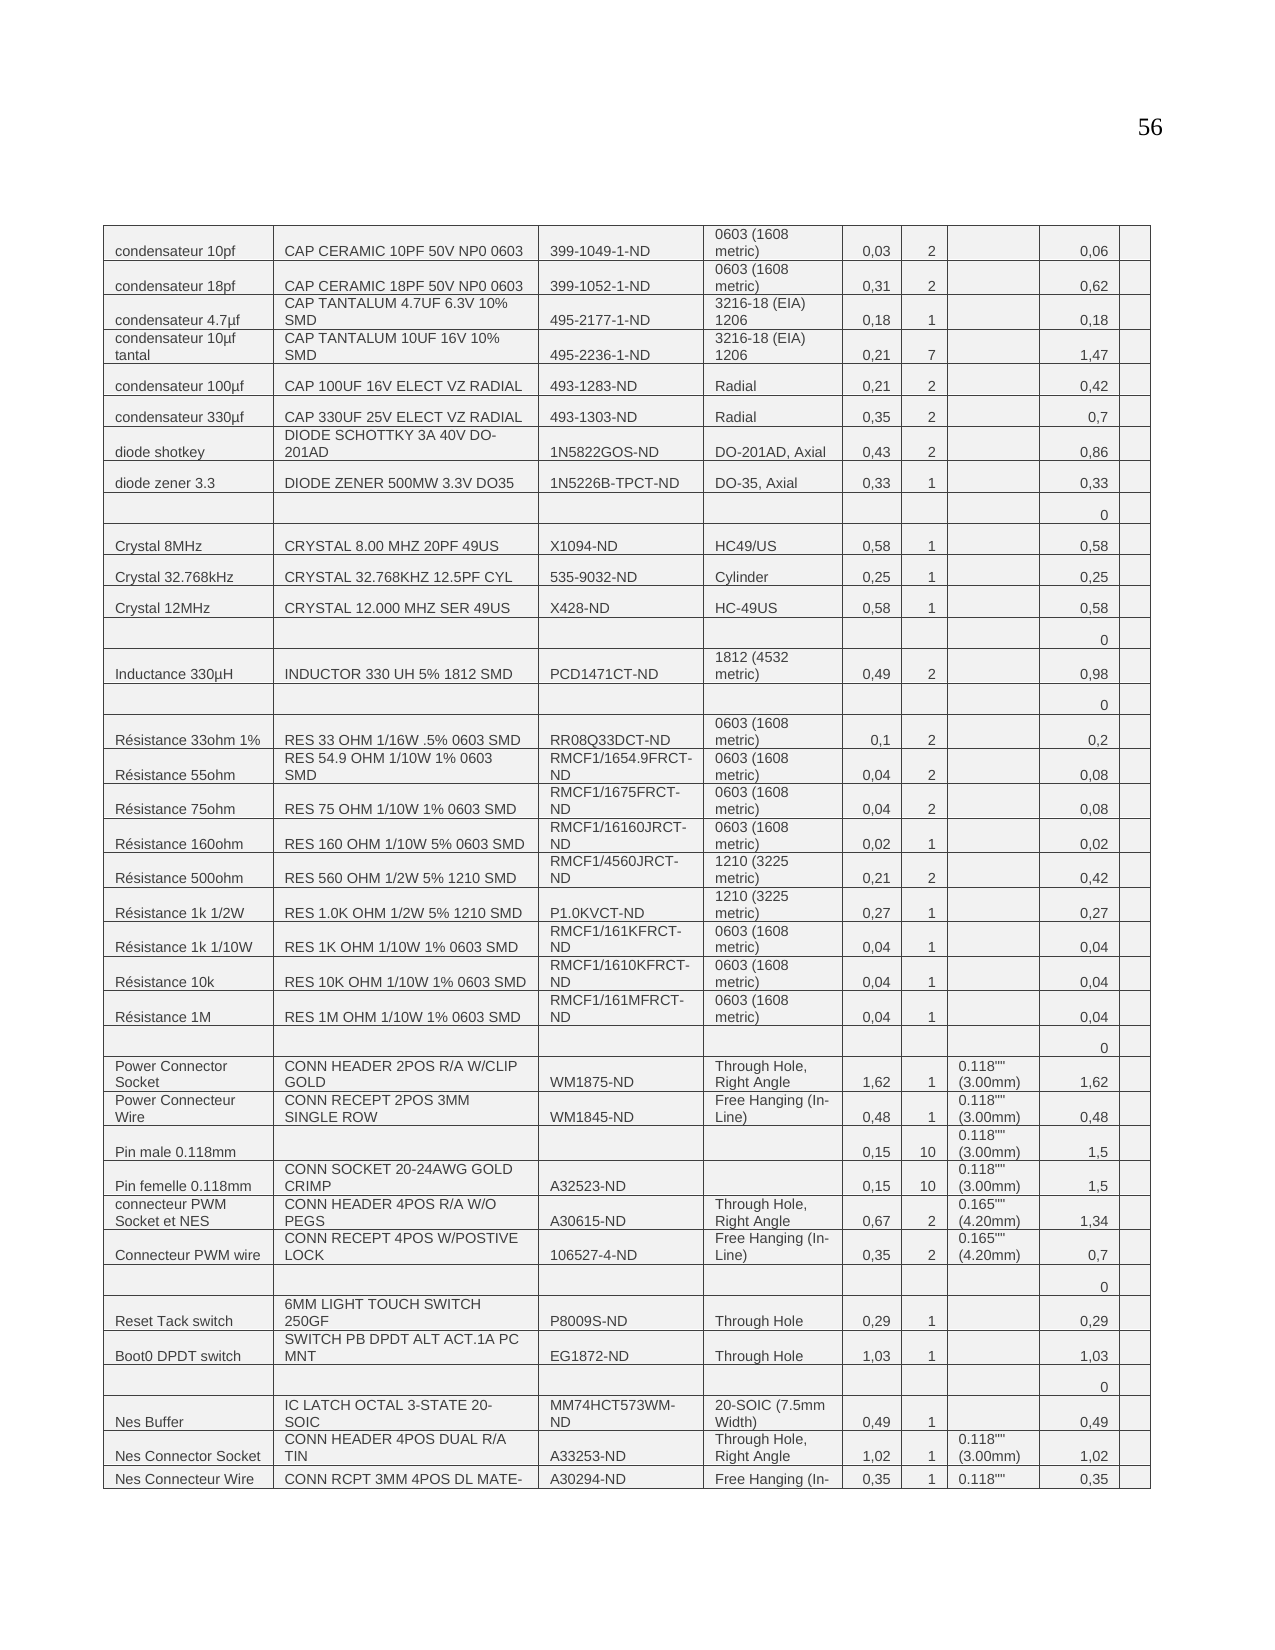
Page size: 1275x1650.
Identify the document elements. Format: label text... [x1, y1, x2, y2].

table_cell 0 [1040, 684, 1119, 714]
table_cell 1812 (4532 metric) [704, 649, 842, 682]
table_cell 0,04 [843, 957, 901, 990]
table_cell [1120, 330, 1150, 363]
table_cell 0,04 [843, 749, 901, 783]
table_cell CONN RECEPT 4POS W/POSTIVE LOCK [274, 1230, 538, 1264]
table_cell 0,21 [843, 330, 901, 363]
table_cell condensateur 18pf [104, 261, 273, 294]
table_cell RMCF1/4560JRCT-ND [539, 853, 703, 887]
table_cell [1120, 295, 1150, 329]
table_cell 0,35 [843, 1466, 901, 1488]
table_cell [948, 586, 1039, 617]
table_cell [704, 1365, 842, 1395]
table_cell 1 [902, 1057, 947, 1091]
table_cell 493-1283-ND [539, 364, 703, 394]
table_cell [274, 1265, 538, 1295]
table_cell diode shotkey [104, 427, 273, 460]
table_cell 0,29 [1040, 1296, 1119, 1329]
table_cell HC-49US [704, 586, 842, 617]
table_cell DIODE ZENER 500MW 3.3V DO35 [274, 461, 538, 492]
table_cell [539, 1026, 703, 1056]
table_cell [948, 555, 1039, 585]
table_cell DO-35, Axial [704, 461, 842, 492]
table_cell [843, 1365, 901, 1395]
table_cell [1120, 922, 1150, 956]
table_cell RMCF1/1654.9FRCT-ND [539, 749, 703, 783]
table_cell 0603 (1608 metric) [704, 261, 842, 294]
table_cell 0,49 [1040, 1396, 1119, 1430]
table_cell [104, 1026, 273, 1056]
table_cell RES 160 OHM 1/10W 5% 0603 SMD [274, 819, 538, 852]
table_cell [1120, 555, 1150, 585]
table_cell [704, 1466, 842, 1488]
table_cell [948, 1365, 1039, 1395]
table_cell 1 [902, 991, 947, 1025]
table_cell 3216-18 (EIA) 1206 [704, 330, 842, 363]
table_cell 1 [902, 888, 947, 921]
table_cell [1120, 396, 1150, 426]
table_cell [1120, 427, 1150, 460]
table_cell [902, 618, 947, 648]
table_cell [902, 1026, 947, 1056]
table_cell Cylinder [704, 555, 842, 585]
table_cell Power Connecteur Wire [104, 1092, 273, 1125]
table_cell 1,5 [1040, 1161, 1119, 1194]
table_cell 0 [1040, 1026, 1119, 1056]
table_cell CONN HEADER 4POS DUAL R/A TIN [274, 1431, 538, 1464]
table_cell [104, 1265, 273, 1295]
table_cell 10 [902, 1126, 947, 1160]
table_cell [948, 524, 1039, 554]
table_cell RMCF1/1610KFRCT-ND [539, 957, 703, 990]
table_cell CONN HEADER 2POS R/A W/CLIP GOLD [274, 1057, 538, 1091]
table_cell 2 [902, 261, 947, 294]
table_cell A32523-ND [539, 1161, 703, 1194]
table_cell 2 [902, 1196, 947, 1229]
table_cell [274, 1365, 538, 1395]
table_cell RMCF1/161KFRCT-ND [539, 922, 703, 956]
table_cell 1,03 [843, 1331, 901, 1364]
table_cell [902, 493, 947, 523]
table_cell 0.118"" (3.00mm) [948, 1466, 1039, 1488]
table_cell [1120, 1296, 1150, 1329]
table_cell [1120, 957, 1150, 990]
table_cell RES 75 OHM 1/10W 1% 0603 SMD [274, 784, 538, 817]
table_cell 1210 (3225 metric) [704, 888, 842, 921]
table_cell [274, 1126, 538, 1160]
table_cell 0,33 [1040, 461, 1119, 492]
table_cell 0,25 [1040, 555, 1119, 585]
table_cell SWITCH PB DPDT ALT ACT.1A PC MNT [274, 1331, 538, 1364]
table_cell [1120, 1092, 1150, 1125]
table_cell 535-9032-ND [539, 555, 703, 585]
table_cell 399-1052-1-ND [539, 261, 703, 294]
table_cell CAP 100UF 16V ELECT VZ RADIAL [274, 364, 538, 394]
table_cell 1 [902, 524, 947, 554]
table_cell 0,21 [843, 364, 901, 394]
table_cell 1 [902, 1396, 947, 1430]
table_cell [1120, 991, 1150, 1025]
table_cell P1.0KVCT-ND [539, 888, 703, 921]
table_cell 0,04 [843, 922, 901, 956]
table_cell [948, 427, 1039, 460]
table_cell [104, 618, 273, 648]
table_cell Crystal 12MHz [104, 586, 273, 617]
table_cell PCD1471CT-ND [539, 649, 703, 682]
table_cell [902, 1265, 947, 1295]
table_cell 2 [902, 853, 947, 887]
table_cell 0.165"" (4.20mm) [948, 1196, 1039, 1229]
table_cell [1120, 1466, 1150, 1488]
table_cell Through Hole, Right Angle [704, 1196, 842, 1229]
table_cell [948, 1265, 1039, 1295]
table_cell [948, 396, 1039, 426]
table_cell MM74HCT573WM-ND [539, 1396, 703, 1430]
table_cell 1 [902, 295, 947, 329]
table_cell 1,47 [1040, 330, 1119, 363]
table_cell 0,15 [843, 1126, 901, 1160]
table_cell Résistance 75ohm [104, 784, 273, 817]
table_cell 1,02 [1040, 1431, 1119, 1464]
table_cell RMCF1/1675FRCT-ND [539, 784, 703, 817]
table_cell RES 54.9 OHM 1/10W 1% 0603 SMD [274, 749, 538, 783]
table_cell 0603 (1608 metric) [704, 784, 842, 817]
table_cell 0 [1040, 493, 1119, 523]
table_cell Nes Buffer [104, 1396, 273, 1430]
table_cell 2 [902, 649, 947, 682]
table_cell Résistance 500ohm [104, 853, 273, 887]
table_cell [704, 1265, 842, 1295]
table_cell connecteur PWM Socket et NES [104, 1196, 273, 1229]
table_cell CAP TANTALUM 10UF 16V 10% SMD [274, 330, 538, 363]
table_cell 0.118"" (3.00mm) [948, 1161, 1039, 1194]
table_cell WM1875-ND [539, 1057, 703, 1091]
table_cell [1120, 524, 1150, 554]
table_cell [1120, 461, 1150, 492]
table_cell diode zener 3.3 [104, 461, 273, 492]
table_cell [704, 1161, 842, 1194]
table_cell X1094-ND [539, 524, 703, 554]
table_cell CONN SOCKET 20-24AWG GOLD CRIMP [274, 1161, 538, 1194]
table_cell [948, 853, 1039, 887]
table_cell Through Hole, Right Angle [704, 1057, 842, 1091]
table_cell [948, 226, 1039, 259]
table_cell Radial [704, 364, 842, 394]
table_cell 1 [902, 1092, 947, 1125]
table_cell [948, 957, 1039, 990]
table_cell 0603 (1608 metric) [704, 819, 842, 852]
table_cell 1 [902, 819, 947, 852]
table_cell 2 [902, 784, 947, 817]
table_cell 0,08 [1040, 784, 1119, 817]
table_cell [843, 1265, 901, 1295]
table_cell 0,04 [1040, 991, 1119, 1025]
table_cell 0,58 [1040, 524, 1119, 554]
table_cell [948, 991, 1039, 1025]
table_cell [1120, 1265, 1150, 1295]
table_cell Nes Connecteur Wire [104, 1466, 273, 1488]
table_cell CONN RECEPT 2POS 3MM SINGLE ROW [274, 1092, 538, 1125]
table_cell EG1872-ND [539, 1331, 703, 1364]
table_cell 1 [902, 957, 947, 990]
table_cell [1120, 1331, 1150, 1364]
table_cell CRYSTAL 8.00 MHZ 20PF 49US [274, 524, 538, 554]
table_cell 0,04 [1040, 922, 1119, 956]
table_cell 0,7 [1040, 396, 1119, 426]
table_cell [274, 1466, 538, 1488]
table_cell [274, 684, 538, 714]
table_cell [1120, 493, 1150, 523]
table_cell condensateur 330µf [104, 396, 273, 426]
table_cell INDUCTOR 330 UH 5% 1812 SMD [274, 649, 538, 682]
table_cell condensateur 4.7µf [104, 295, 273, 329]
table_cell Crystal 8MHz [104, 524, 273, 554]
table_cell [948, 749, 1039, 783]
table_cell P8009S-ND [539, 1296, 703, 1329]
table_cell [704, 1026, 842, 1056]
table_cell 1,02 [843, 1431, 901, 1464]
table_cell [1120, 226, 1150, 259]
table_cell X428-ND [539, 586, 703, 617]
table_cell 1 [902, 555, 947, 585]
table_cell 0,48 [1040, 1092, 1119, 1125]
table_cell [539, 493, 703, 523]
table_cell Résistance 160ohm [104, 819, 273, 852]
table_cell [948, 819, 1039, 852]
table_cell Radial [704, 396, 842, 426]
table_cell 2 [902, 715, 947, 748]
table_cell Nes Connector Socket [104, 1431, 273, 1464]
table_cell [948, 261, 1039, 294]
table_cell [1120, 261, 1150, 294]
table_cell [539, 684, 703, 714]
table_cell [1120, 1161, 1150, 1194]
table_cell [274, 493, 538, 523]
table_cell Free Hanging (In-Line) [704, 1230, 842, 1264]
table_cell 0,49 [843, 649, 901, 682]
table_cell 0,02 [1040, 819, 1119, 852]
table_cell 1,34 [1040, 1196, 1119, 1229]
table_cell 0,49 [843, 1396, 901, 1430]
table_cell Connecteur PWM wire [104, 1230, 273, 1264]
table_cell 495-2236-1-ND [539, 330, 703, 363]
table_cell [1120, 364, 1150, 394]
table_cell [948, 649, 1039, 682]
table_cell [948, 1026, 1039, 1056]
table_cell 0,62 [1040, 261, 1119, 294]
table_cell HC49/US [704, 524, 842, 554]
table_cell [1120, 853, 1150, 887]
table_cell condensateur 10µf tantal [104, 330, 273, 363]
table_cell 0.118"" (3.00mm) [948, 1431, 1039, 1464]
table_cell WM1845-ND [539, 1092, 703, 1125]
table_cell 0,15 [843, 1161, 901, 1194]
table_cell Résistance 33ohm 1% [104, 715, 273, 748]
table_cell 10 [902, 1161, 947, 1194]
table_cell 1,62 [1040, 1057, 1119, 1091]
table_cell IC LATCH OCTAL 3-STATE 20-SOIC [274, 1396, 538, 1430]
table_cell 399-1049-1-ND [539, 226, 703, 259]
table_cell [104, 1365, 273, 1395]
table_cell [843, 493, 901, 523]
table_cell RES 33 OHM 1/16W .5% 0603 SMD [274, 715, 538, 748]
table_cell 1 [902, 1466, 947, 1488]
table_cell [704, 493, 842, 523]
table_cell [104, 493, 273, 523]
table_cell 0,35 [843, 396, 901, 426]
table_cell [1120, 684, 1150, 714]
table_cell 0,18 [1040, 295, 1119, 329]
table_cell Pin femelle 0.118mm [104, 1161, 273, 1194]
table_cell 0,06 [1040, 226, 1119, 259]
table_cell 1N5226B-TPCT-ND [539, 461, 703, 492]
table_cell [948, 330, 1039, 363]
table_cell 0,58 [843, 586, 901, 617]
table_cell [1120, 1026, 1150, 1056]
table_cell [1120, 749, 1150, 783]
table_cell CONN HEADER 4POS R/A W/O PEGS [274, 1196, 538, 1229]
table_cell [1120, 649, 1150, 682]
table_cell 106527-4-ND [539, 1230, 703, 1264]
table_cell 0,86 [1040, 427, 1119, 460]
table_cell Through Hole [704, 1331, 842, 1364]
table_cell 1 [902, 1296, 947, 1329]
table_cell 0 [1040, 1265, 1119, 1295]
table_cell 0,27 [1040, 888, 1119, 921]
table_cell [539, 1365, 703, 1395]
table_cell 0603 (1608 metric) [704, 922, 842, 956]
table_cell [704, 618, 842, 648]
table_cell 1 [902, 1431, 947, 1464]
table_cell 0603 (1608 metric) [704, 991, 842, 1025]
table_cell 0,29 [843, 1296, 901, 1329]
table_cell [948, 295, 1039, 329]
table_cell 0,42 [1040, 364, 1119, 394]
table_cell 0,98 [1040, 649, 1119, 682]
table_cell Through Hole [704, 1296, 842, 1329]
table_cell A30294-ND [539, 1466, 703, 1488]
table_cell 0,02 [843, 819, 901, 852]
table_cell 1,62 [843, 1057, 901, 1091]
table_cell 0.118"" (3.00mm) [948, 1092, 1039, 1125]
table_cell CAP 330UF 25V ELECT VZ RADIAL [274, 396, 538, 426]
table_cell condensateur 10pf [104, 226, 273, 259]
table_cell 1,5 [1040, 1126, 1119, 1160]
table_cell RMCF1/16160JRCT-ND [539, 819, 703, 852]
table_cell DIODE SCHOTTKY 3A 40V DO-201AD [274, 427, 538, 460]
table_cell [539, 618, 703, 648]
table_cell 0,04 [843, 784, 901, 817]
table_cell 2 [902, 427, 947, 460]
table_cell condensateur 100µf [104, 364, 273, 394]
table_cell RES 1K OHM 1/10W 1% 0603 SMD [274, 922, 538, 956]
table_cell 0603 (1608 metric) [704, 749, 842, 783]
table_cell [948, 715, 1039, 748]
table_cell [1120, 888, 1150, 921]
table_cell RES 1M OHM 1/10W 1% 0603 SMD [274, 991, 538, 1025]
table_cell Résistance 10k [104, 957, 273, 990]
table_cell 1,03 [1040, 1331, 1119, 1364]
table_cell 0 [1040, 618, 1119, 648]
table_cell [104, 684, 273, 714]
table_cell Inductance 330µH [104, 649, 273, 682]
table_cell 0,04 [1040, 957, 1119, 990]
table_cell 2 [902, 364, 947, 394]
table_cell 2 [902, 749, 947, 783]
table_cell [948, 493, 1039, 523]
table_cell 0.118"" (3.00mm) [948, 1126, 1039, 1160]
table_cell 0,21 [843, 853, 901, 887]
table_cell [704, 1126, 842, 1160]
table_cell 0 [1040, 1365, 1119, 1395]
table_cell [843, 618, 901, 648]
table_cell Boot0 DPDT switch [104, 1331, 273, 1364]
table_cell [948, 888, 1039, 921]
table_cell [1120, 1057, 1150, 1091]
table_cell Résistance 1k 1/10W [104, 922, 273, 956]
table_cell 0,7 [1040, 1230, 1119, 1264]
table_cell [843, 1026, 901, 1056]
table_cell 0,2 [1040, 715, 1119, 748]
table_cell RES 10K OHM 1/10W 1% 0603 SMD [274, 957, 538, 990]
table_cell [1120, 586, 1150, 617]
table_cell 0,18 [843, 295, 901, 329]
table_cell [1120, 1431, 1150, 1464]
table_cell [902, 1365, 947, 1395]
table_cell 0,42 [1040, 853, 1119, 887]
table_cell 1210 (3225 metric) [704, 853, 842, 887]
table_cell 2 [902, 396, 947, 426]
table_cell [704, 684, 842, 714]
table_cell 0,31 [843, 261, 901, 294]
table_cell [948, 784, 1039, 817]
table_cell RES 1.0K OHM 1/2W 5% 1210 SMD [274, 888, 538, 921]
table_cell CRYSTAL 32.768KHZ 12.5PF CYL [274, 555, 538, 585]
table_cell 0,08 [1040, 749, 1119, 783]
table_cell [948, 684, 1039, 714]
table_cell [1120, 1365, 1150, 1395]
table_cell Pin male 0.118mm [104, 1126, 273, 1160]
table_cell [948, 1396, 1039, 1430]
table_cell 0.118"" (3.00mm) [948, 1057, 1039, 1091]
table_cell CAP CERAMIC 18PF 50V NP0 0603 [274, 261, 538, 294]
table_cell 0,35 [1040, 1466, 1119, 1488]
table_cell [948, 922, 1039, 956]
table_cell A33253-ND [539, 1431, 703, 1464]
table_cell Résistance 1M [104, 991, 273, 1025]
table_cell DO-201AD, Axial [704, 427, 842, 460]
table_cell [843, 684, 901, 714]
table_cell 2 [902, 226, 947, 259]
table_cell [539, 1126, 703, 1160]
table_cell 0,35 [843, 1230, 901, 1264]
table_cell 20-SOIC (7.5mm Width) [704, 1396, 842, 1430]
table_cell 3216-18 (EIA) 1206 [704, 295, 842, 329]
table_cell RR08Q33DCT-ND [539, 715, 703, 748]
table_cell 0,43 [843, 427, 901, 460]
table_cell [948, 461, 1039, 492]
table_cell 6MM LIGHT TOUCH SWITCH 250GF [274, 1296, 538, 1329]
table_cell RES 560 OHM 1/2W 5% 1210 SMD [274, 853, 538, 887]
table_cell 1 [902, 922, 947, 956]
table_cell 0,33 [843, 461, 901, 492]
table_cell [948, 364, 1039, 394]
table_cell 7 [902, 330, 947, 363]
table_cell [948, 618, 1039, 648]
table_cell [1120, 784, 1150, 817]
table_cell Reset Tack switch [104, 1296, 273, 1329]
table_cell [1120, 819, 1150, 852]
table_cell 1N5822GOS-ND [539, 427, 703, 460]
table_cell 495-2177-1-ND [539, 295, 703, 329]
table_cell [1120, 715, 1150, 748]
table_cell Free Hanging (In-Line) [704, 1092, 842, 1125]
table_cell 0,58 [843, 524, 901, 554]
table_cell Résistance 55ohm [104, 749, 273, 783]
table_cell [1120, 1196, 1150, 1229]
table_cell 2 [902, 1230, 947, 1264]
table_cell 0.165"" (4.20mm) [948, 1230, 1039, 1264]
table_cell 0603 (1608 metric) [704, 226, 842, 259]
table_cell 0,58 [1040, 586, 1119, 617]
table_cell [902, 684, 947, 714]
table_cell 0603 (1608 metric) [704, 715, 842, 748]
table_cell 0,25 [843, 555, 901, 585]
table_cell [274, 1026, 538, 1056]
table_cell 0,04 [843, 991, 901, 1025]
table_cell [1120, 1126, 1150, 1160]
table_cell 0,27 [843, 888, 901, 921]
table_cell [274, 618, 538, 648]
table_cell Through Hole, Right Angle [704, 1431, 842, 1464]
table_cell 493-1303-ND [539, 396, 703, 426]
table_cell 1 [902, 1331, 947, 1364]
table_cell 1 [902, 461, 947, 492]
table_cell [948, 1331, 1039, 1364]
table_cell 0,03 [843, 226, 901, 259]
table_cell CRYSTAL 12.000 MHZ SER 49US [274, 586, 538, 617]
table_cell Résistance 1k 1/2W [104, 888, 273, 921]
table_cell [1120, 1396, 1150, 1430]
table_cell Power Connector Socket [104, 1057, 273, 1091]
table_cell A30615-ND [539, 1196, 703, 1229]
table_cell RMCF1/161MFRCT-ND [539, 991, 703, 1025]
table_cell 1 [902, 586, 947, 617]
table_cell CAP CERAMIC 10PF 50V NP0 0603 [274, 226, 538, 259]
table_cell [1120, 618, 1150, 648]
table_cell 0,1 [843, 715, 901, 748]
table_cell 0603 (1608 metric) [704, 957, 842, 990]
table_cell 0,67 [843, 1196, 901, 1229]
table_cell Crystal 32.768kHz [104, 555, 273, 585]
table_cell CAP TANTALUM 4.7UF 6.3V 10% SMD [274, 295, 538, 329]
table_cell [948, 1296, 1039, 1329]
table_cell [539, 1265, 703, 1295]
table_cell [1120, 1230, 1150, 1264]
table_cell 0,48 [843, 1092, 901, 1125]
